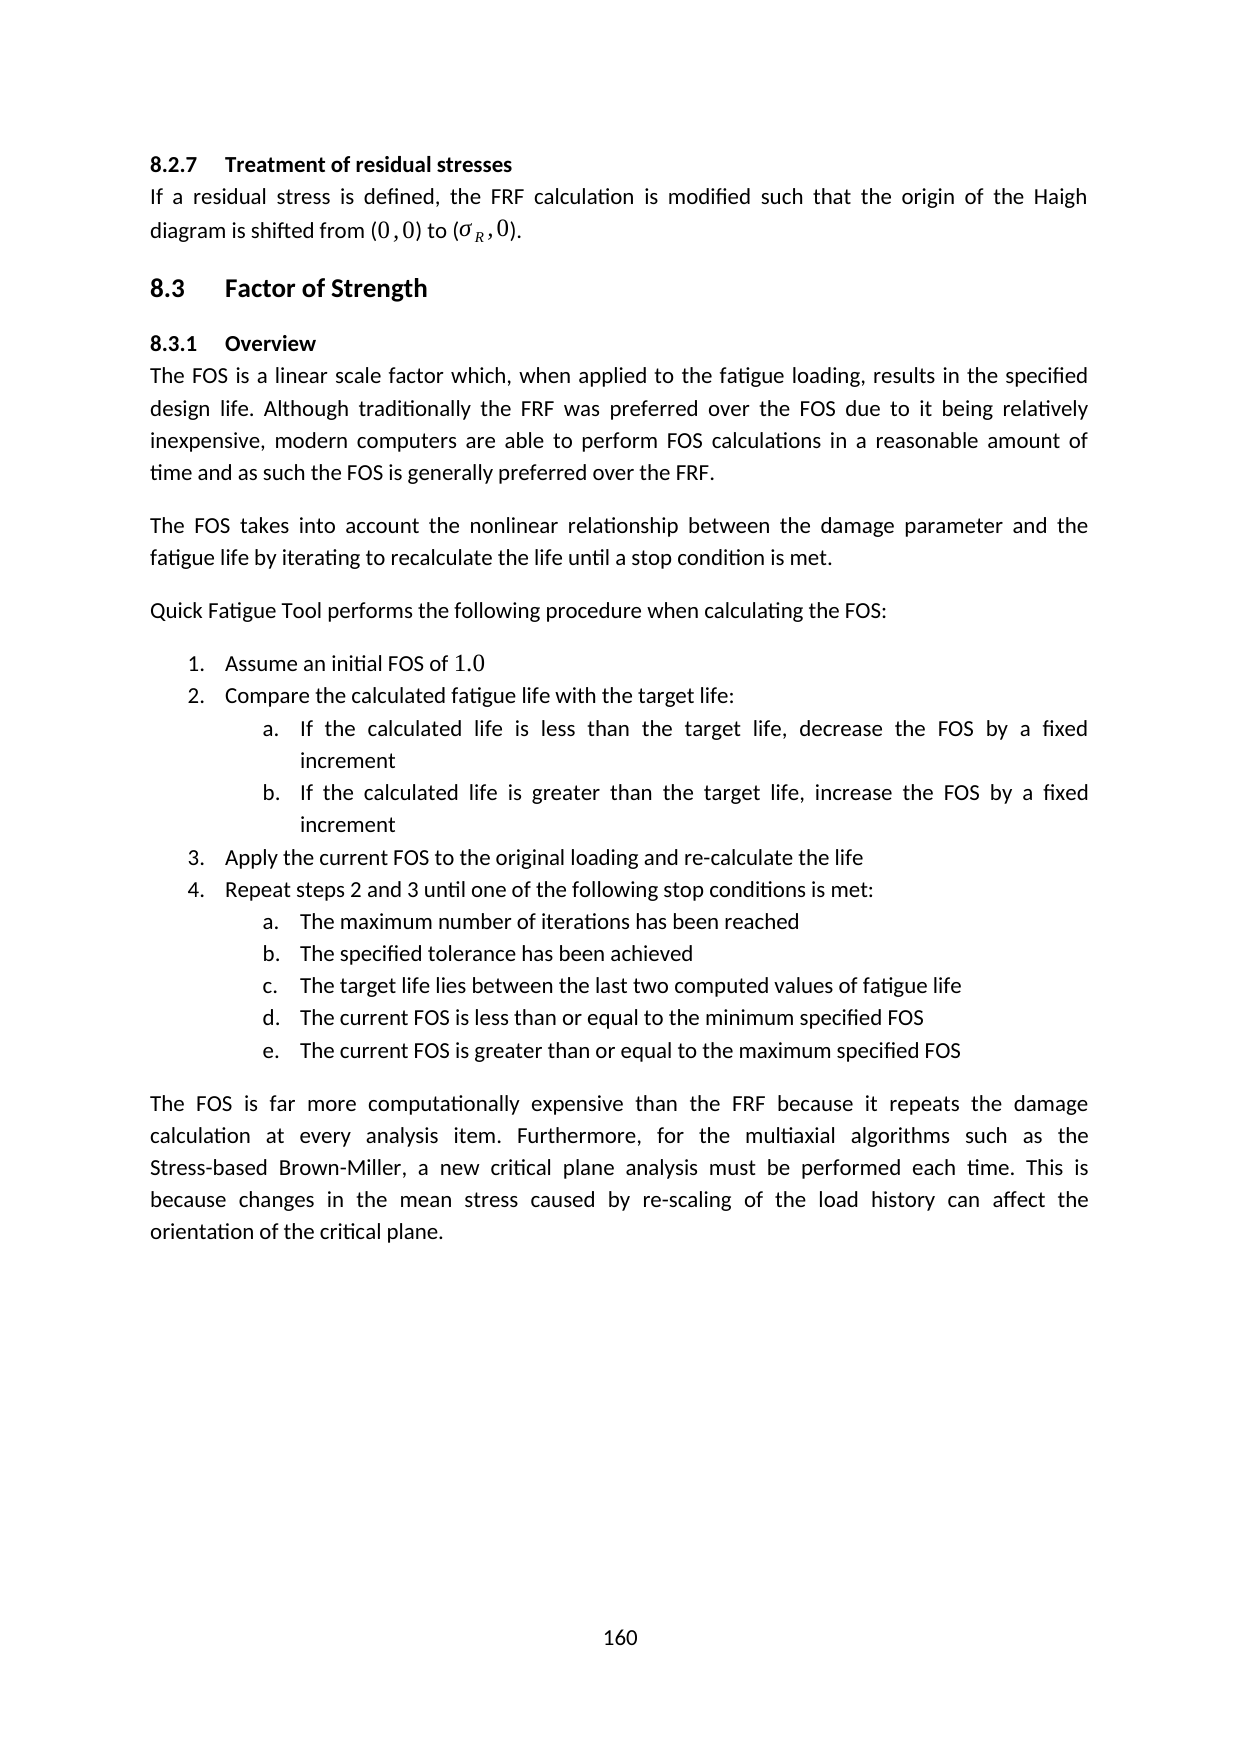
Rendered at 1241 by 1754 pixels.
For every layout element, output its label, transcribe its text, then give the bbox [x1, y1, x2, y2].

list If the calculated life is greater than the target life, increase the FOS by a fixed increment [262, 778, 1090, 838]
text The FOS is a linear scale factor which, when applied to the fatigue loading, results in the specified design life. Although traditionally the FRF was preferred over the FOS due to it being relatively inexpensive, modern computers are able to perform FOS calculations in a reasonable amount of time and as such the FOS is generally preferred over the FRF. [150, 362, 1090, 486]
list Compare the calculated fatigue life with the target life: [187, 682, 1090, 710]
list If the calculated life is less than the target life, decrease the FOS by a fixed increment [262, 714, 1090, 774]
list The current FOS is greater than or equal to the maximum specified FOS [262, 1036, 1090, 1064]
list Repeat steps 2 and 3 until one of the following stop conditions is met: [187, 875, 1090, 903]
list The target life lies between the last two computed values of fatigue life [262, 971, 1090, 999]
text The FOS takes into account the nonlinear relationship between the damage parameter and the fatigue life by iterating to recalculate the life until a stop condition is met. [150, 511, 1090, 571]
subtitle 8.3.1 Overview [150, 329, 1090, 357]
text Quick Fatigue Tool performs the following procedure when calculating the FOS: [150, 596, 1090, 624]
subtitle 8.3 Factor of Strength [150, 271, 1090, 304]
text The FOS is far more computationally expensive than the FRF because it repeats the damage calculation at every analysis item. Furthermore, for the multiaxial algorithms such as the Stress-based Brown-Miller, a new critical plane analysis must be performed each time. This is because changes in the mean stress caused by re-scaling of the load history can affect the orientation of the critical plane. [150, 1089, 1090, 1246]
list Apply the current FOS to the original loading and re-calculate the life [187, 843, 1090, 871]
list Assume an initial FOS of [187, 649, 1090, 677]
text If a residual stress is defined, the FRF calculation is modified such that the origin of the Haigh diagram is shifted from () to (). [150, 182, 1090, 246]
list The current FOS is less than or equal to the minimum specified FOS [262, 1003, 1090, 1032]
subtitle 8.2.7 Treatment of residual stresses [150, 150, 1090, 178]
list The specified tolerance has been achieved [262, 939, 1090, 967]
list The maximum number of iterations has been reached [262, 907, 1090, 935]
